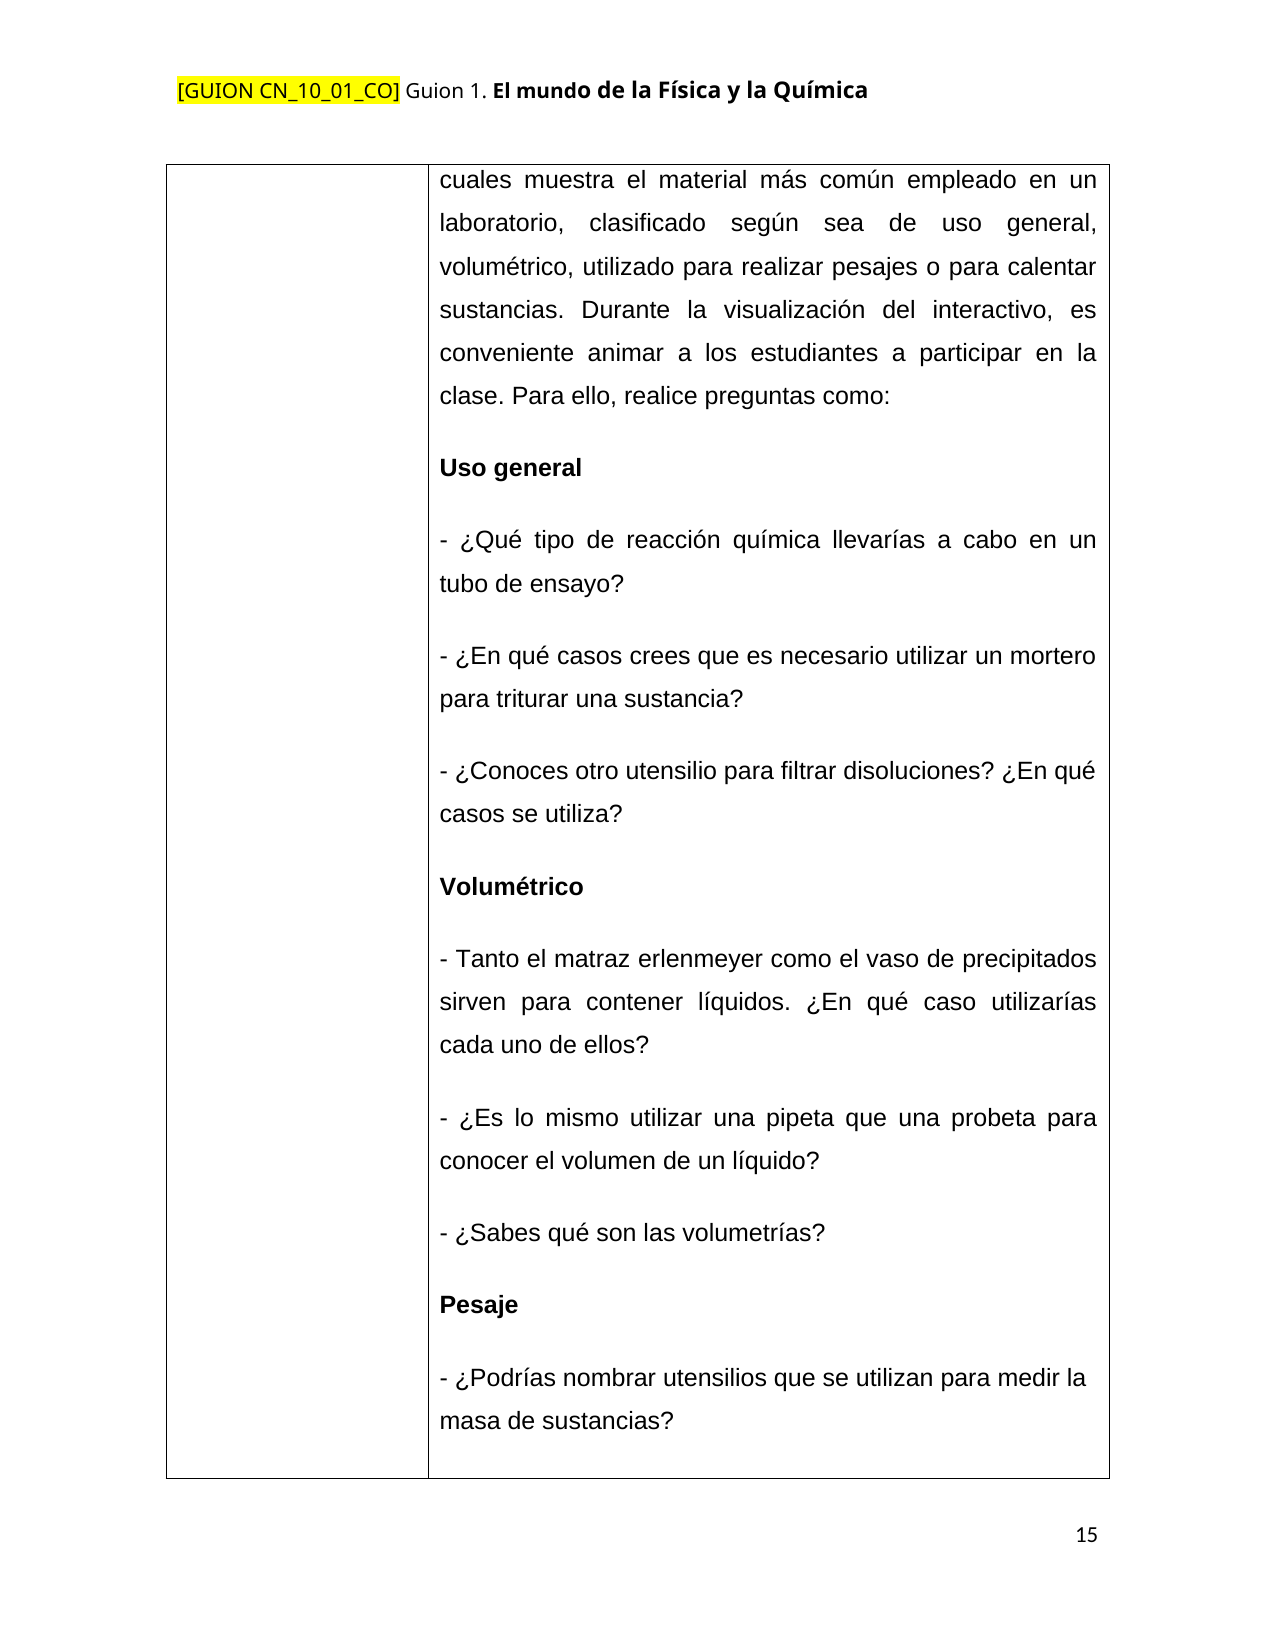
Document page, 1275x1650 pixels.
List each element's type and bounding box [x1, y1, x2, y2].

table_cell [429, 165, 1109, 1478]
table_cell [167, 165, 428, 1478]
